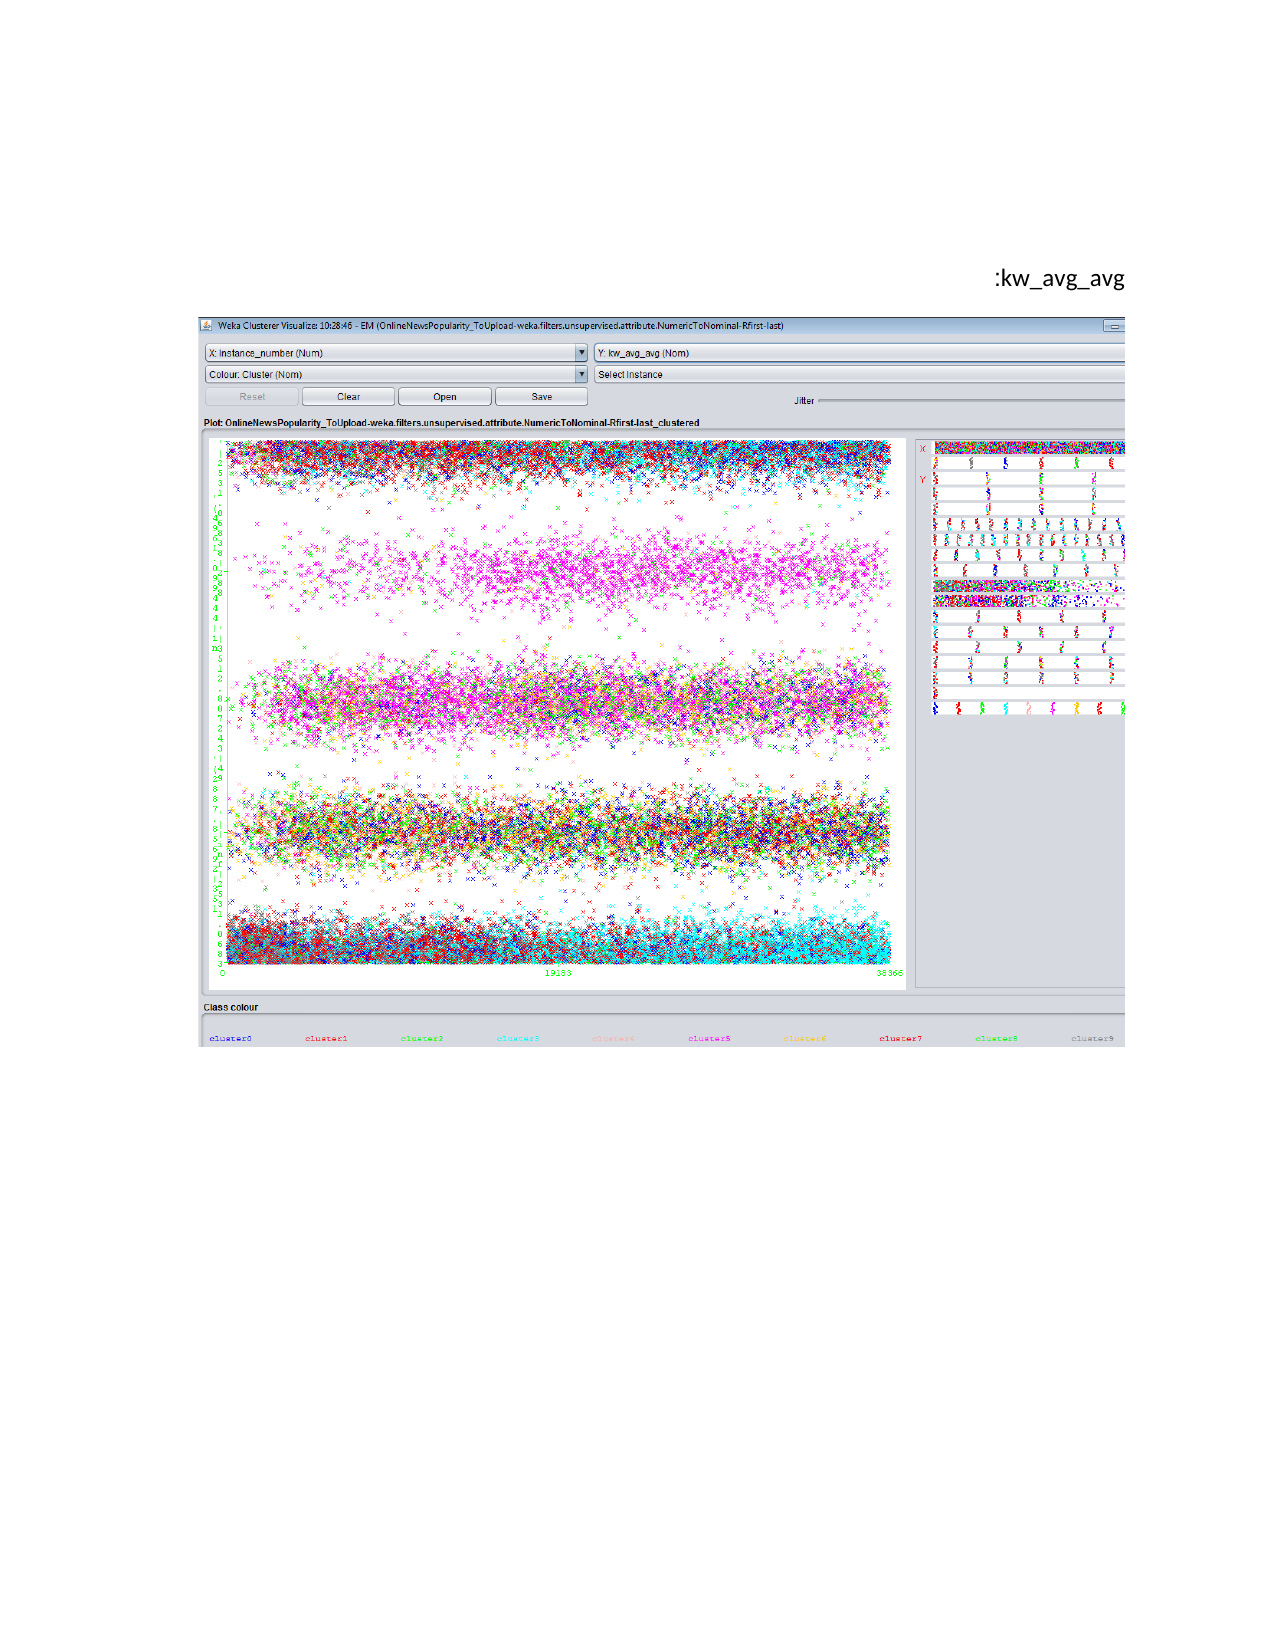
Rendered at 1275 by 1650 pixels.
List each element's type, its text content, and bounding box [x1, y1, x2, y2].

picture [198, 317, 1125, 1047]
text kw_avg_avg: [28, 262, 1125, 292]
